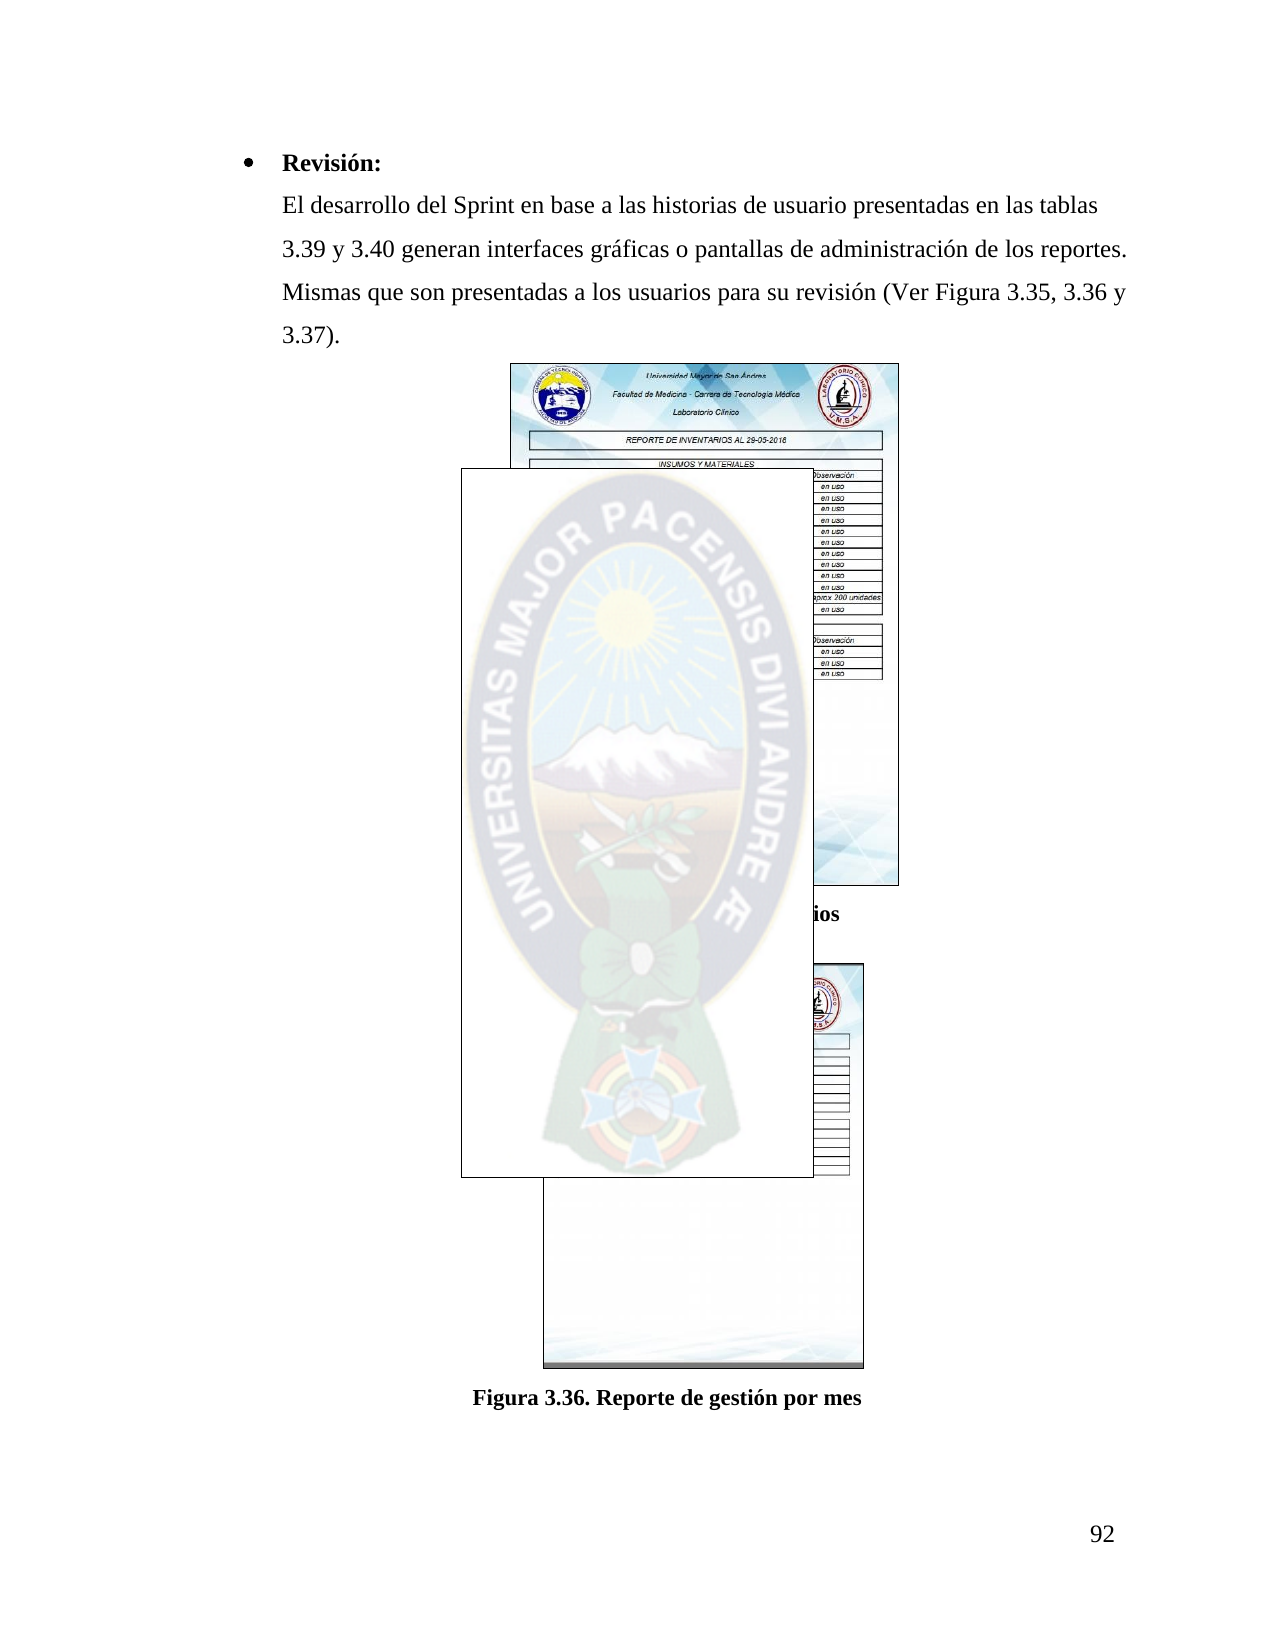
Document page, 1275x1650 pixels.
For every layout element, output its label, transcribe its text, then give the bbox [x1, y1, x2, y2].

list Revisión: [244, 148, 1252, 177]
text 3.39 y 3.40 generan interfaces gráficas o pantallas de administración de los reportes. Mismas que son presentadas a los usuarios para su revisión (Ver Figura 3.35, 3.36 y 3.37). [282, 234, 1128, 349]
picture [511, 364, 898, 885]
text El desarrollo del Sprint en base a las historias de usuario presentadas en las tablas [282, 191, 1252, 219]
picture [544, 964, 863, 1368]
text Figura 3.36. Reporte de gestión por mes [296, 1384, 1039, 1410]
picture [462, 469, 813, 1177]
